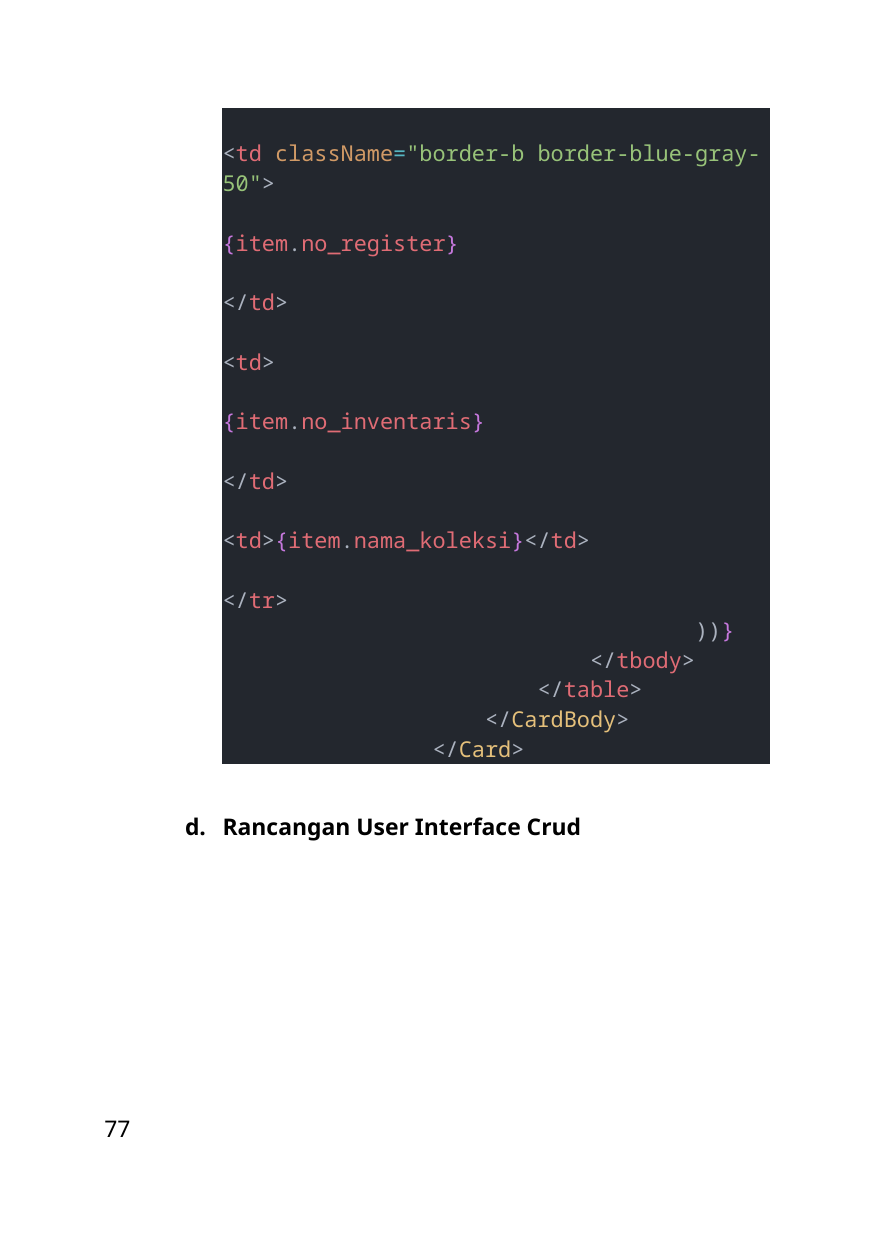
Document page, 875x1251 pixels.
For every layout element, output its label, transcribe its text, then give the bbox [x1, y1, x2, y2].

text ))} [222, 615, 770, 644]
text </Card> [222, 734, 770, 764]
text </td> [222, 257, 770, 317]
text </CardBody> [222, 704, 770, 734]
text {item.no_register} [222, 198, 770, 257]
text </tr> [222, 555, 770, 615]
text <td className="border-b border-blue-gray-50"> [222, 108, 770, 198]
text </tbody> [222, 644, 770, 674]
text <td>{item.nama_koleksi}</td> [222, 496, 770, 555]
text </table> [222, 674, 770, 704]
text {item.no_inventaris} [222, 376, 770, 436]
list Rancangan User Interface Crud [185, 811, 770, 842]
text <td> [222, 317, 770, 376]
text </td> [222, 436, 770, 496]
